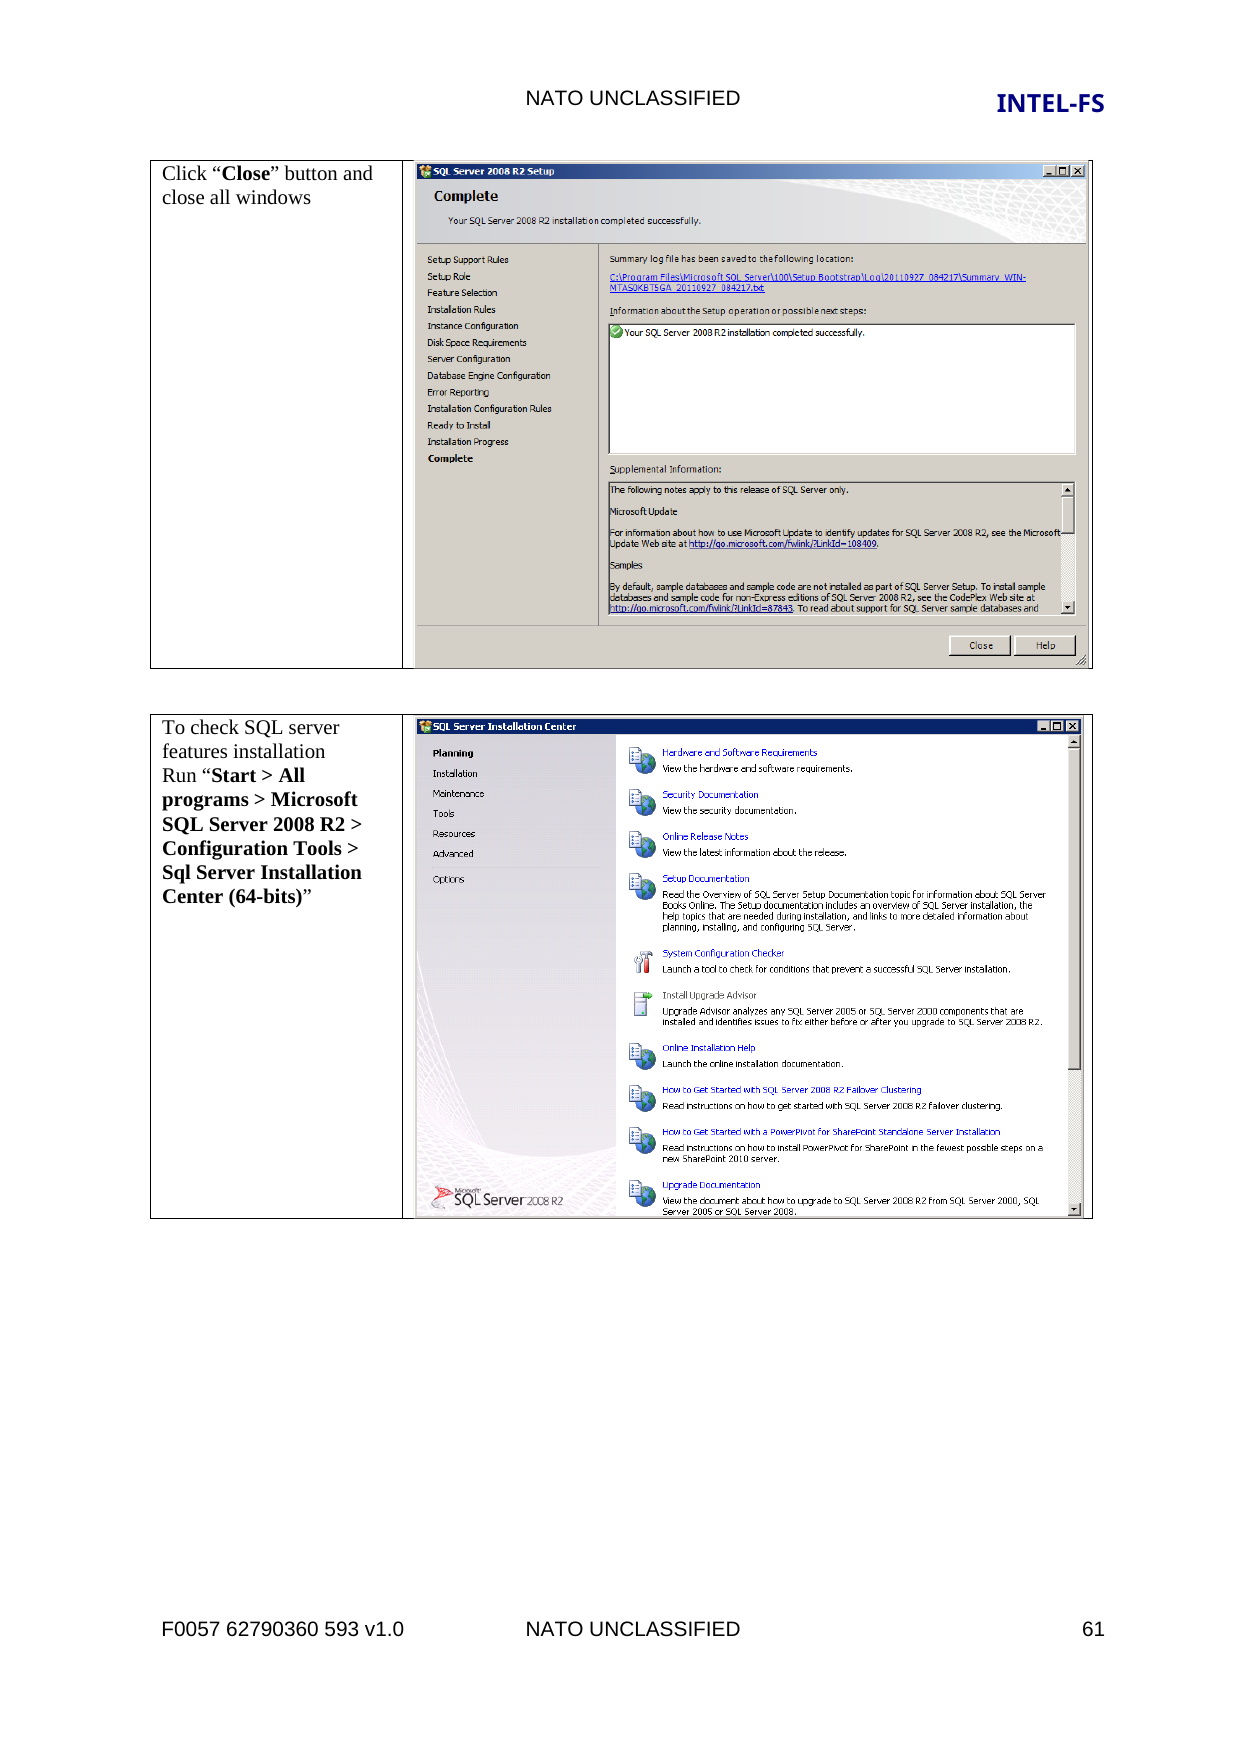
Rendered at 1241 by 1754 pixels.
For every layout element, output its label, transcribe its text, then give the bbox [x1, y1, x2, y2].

table_cell [403, 161, 413, 668]
picture [413, 160, 1089, 669]
table_header [403, 715, 413, 1218]
table_header To check SQL server features installation Run “Start > All programs > Microsoft SQL Server 2008 R2 > Configuration Tools > Sql Server Installation Center (64-bits)” [151, 715, 402, 1218]
table_header [1084, 715, 1092, 1218]
table_cell Click “Close” button and close all windows [151, 161, 402, 668]
picture [413, 715, 1084, 1219]
